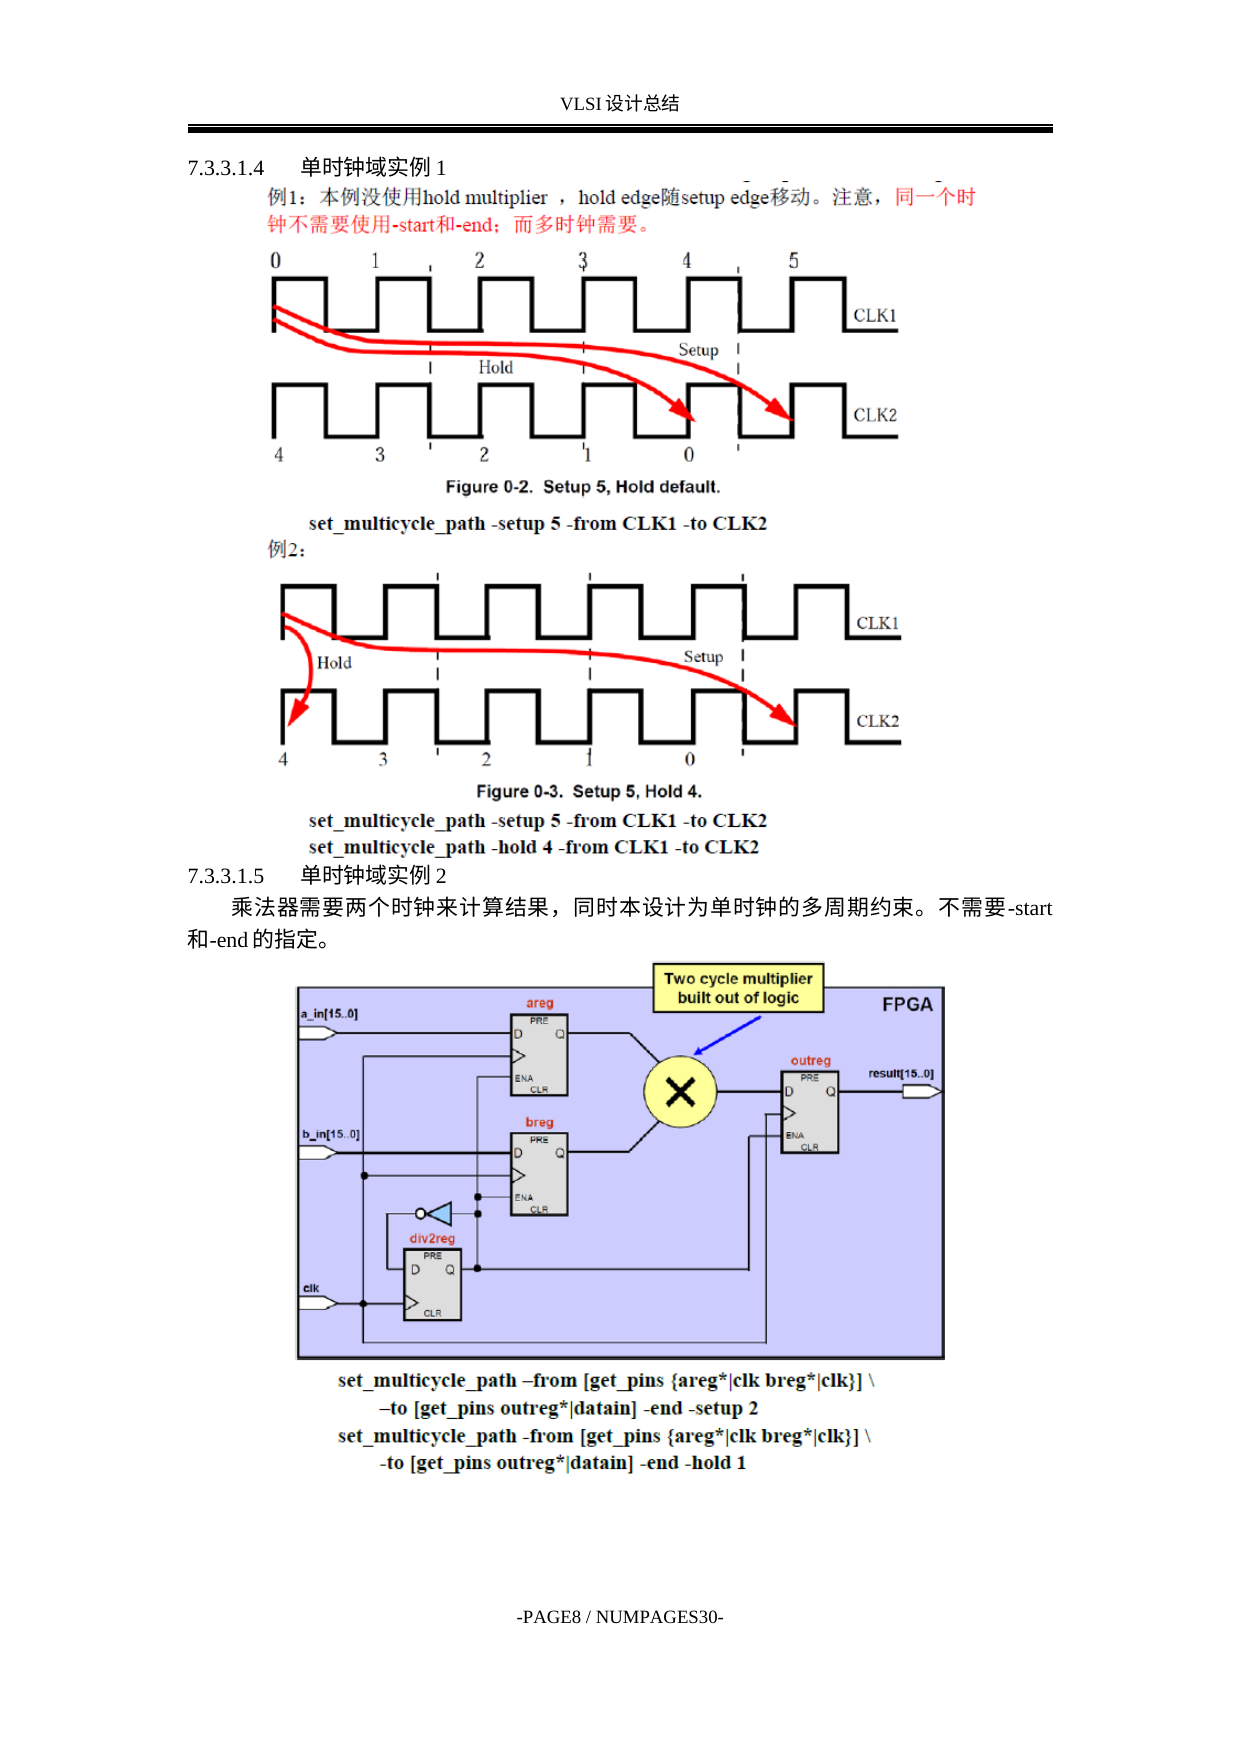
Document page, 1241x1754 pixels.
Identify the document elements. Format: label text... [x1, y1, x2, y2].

subtitle 单时钟域实例1 [187, 150, 1053, 182]
text 乘法器需要两个时钟来计算结果，同时本设计为单时钟的多周期约束。不需要-start和-end的指定。 [187, 890, 1053, 953]
subtitle 单时钟域实例2 [187, 858, 1053, 890]
picture [265, 181, 976, 859]
picture [285, 953, 955, 1478]
